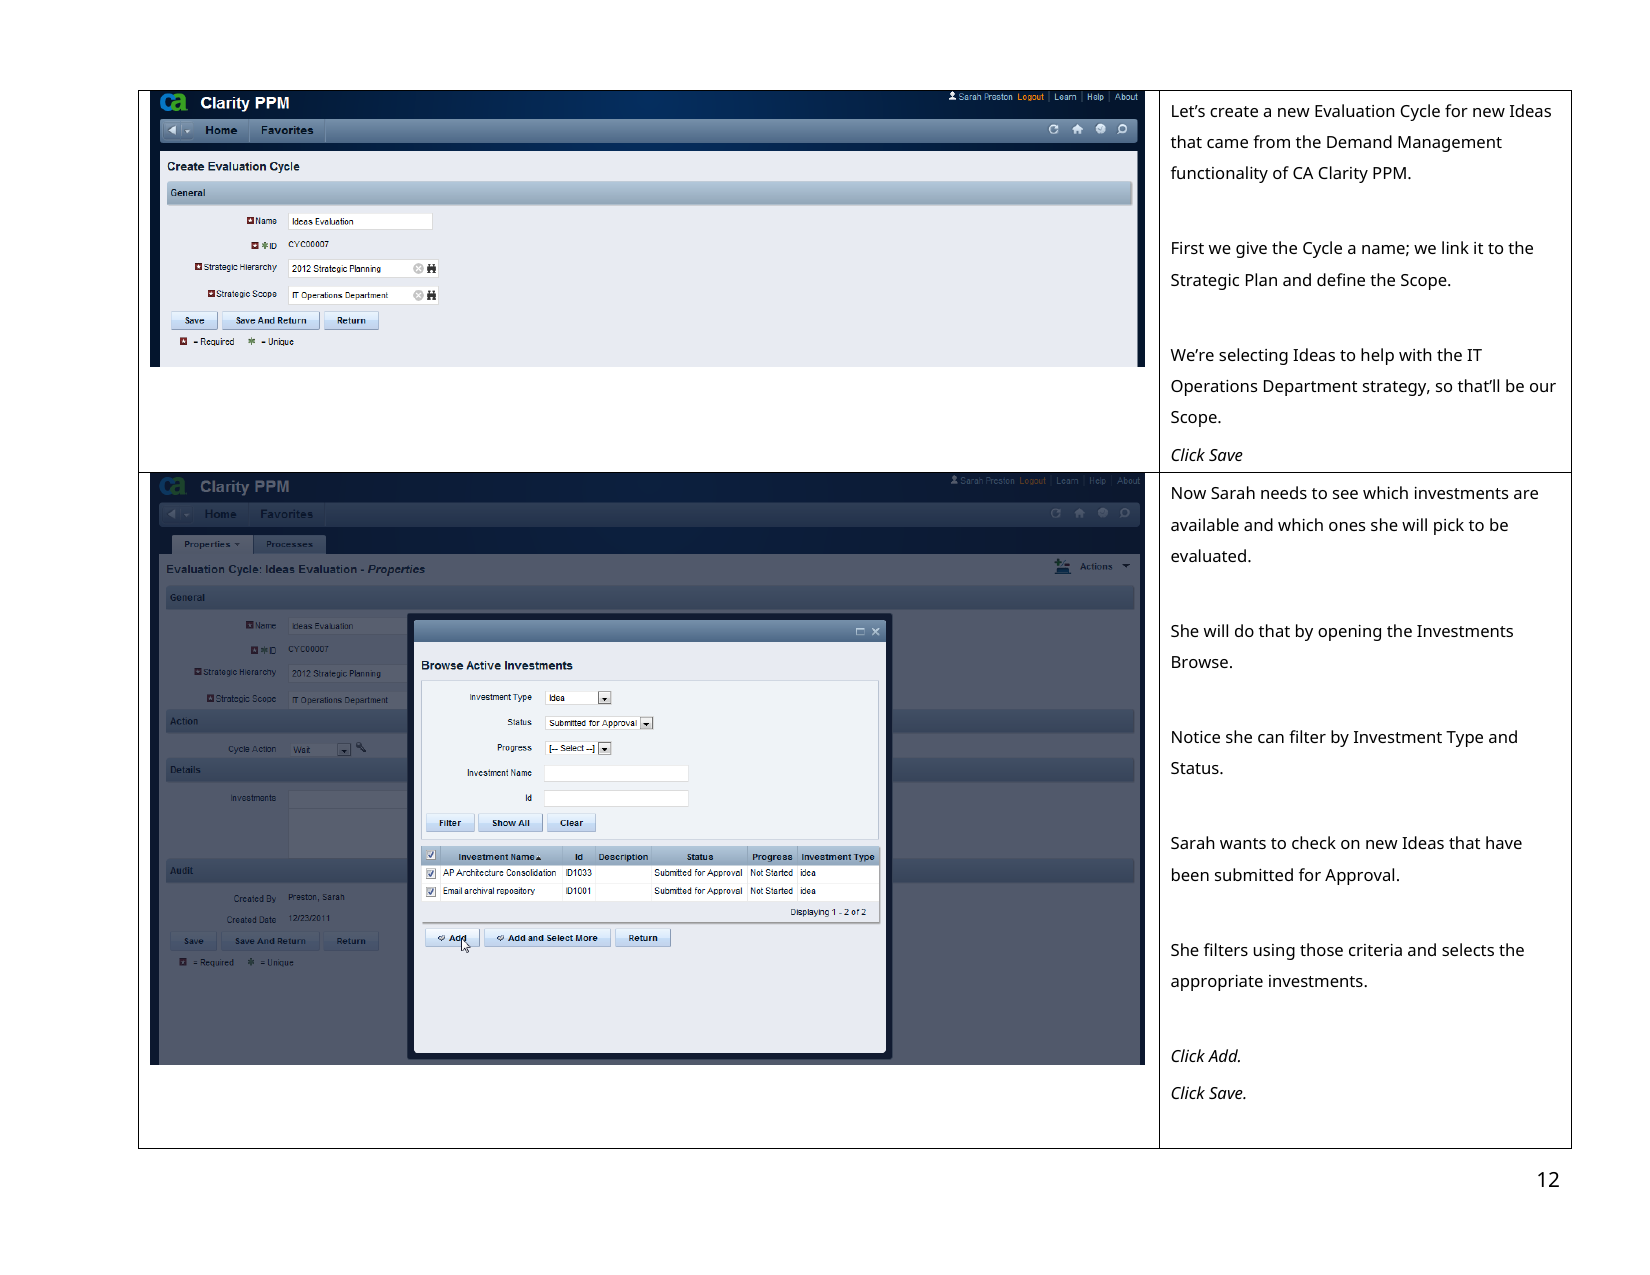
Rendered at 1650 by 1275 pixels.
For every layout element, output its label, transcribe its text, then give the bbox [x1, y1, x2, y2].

picture [150, 91, 1145, 367]
picture [150, 473, 1145, 1065]
table_cell [139, 473, 1159, 1148]
table_cell [139, 91, 1159, 472]
table_cell Now Sarah needs to see which investments are available and which ones she will pick to be evaluated. She will do that by opening the Investments Browse. Notice she can filter by Investment Type and Status. Sarah wants to check on new Ideas that have been submitted for Approval. She filters using those criteria and selects the appropriate investments. Click Add. Click Save. [1160, 473, 1571, 1148]
table_cell Let’s create a new Evaluation Cycle for new Ideas that came from the Demand Management functionality of CA Clarity PPM. First we give the Cycle a name; we link it to the Strategic Plan and define the Scope. We’re selecting Ideas to help with the IT Operations Department strategy, so that’ll be our Scope. Click Save [1160, 91, 1571, 472]
